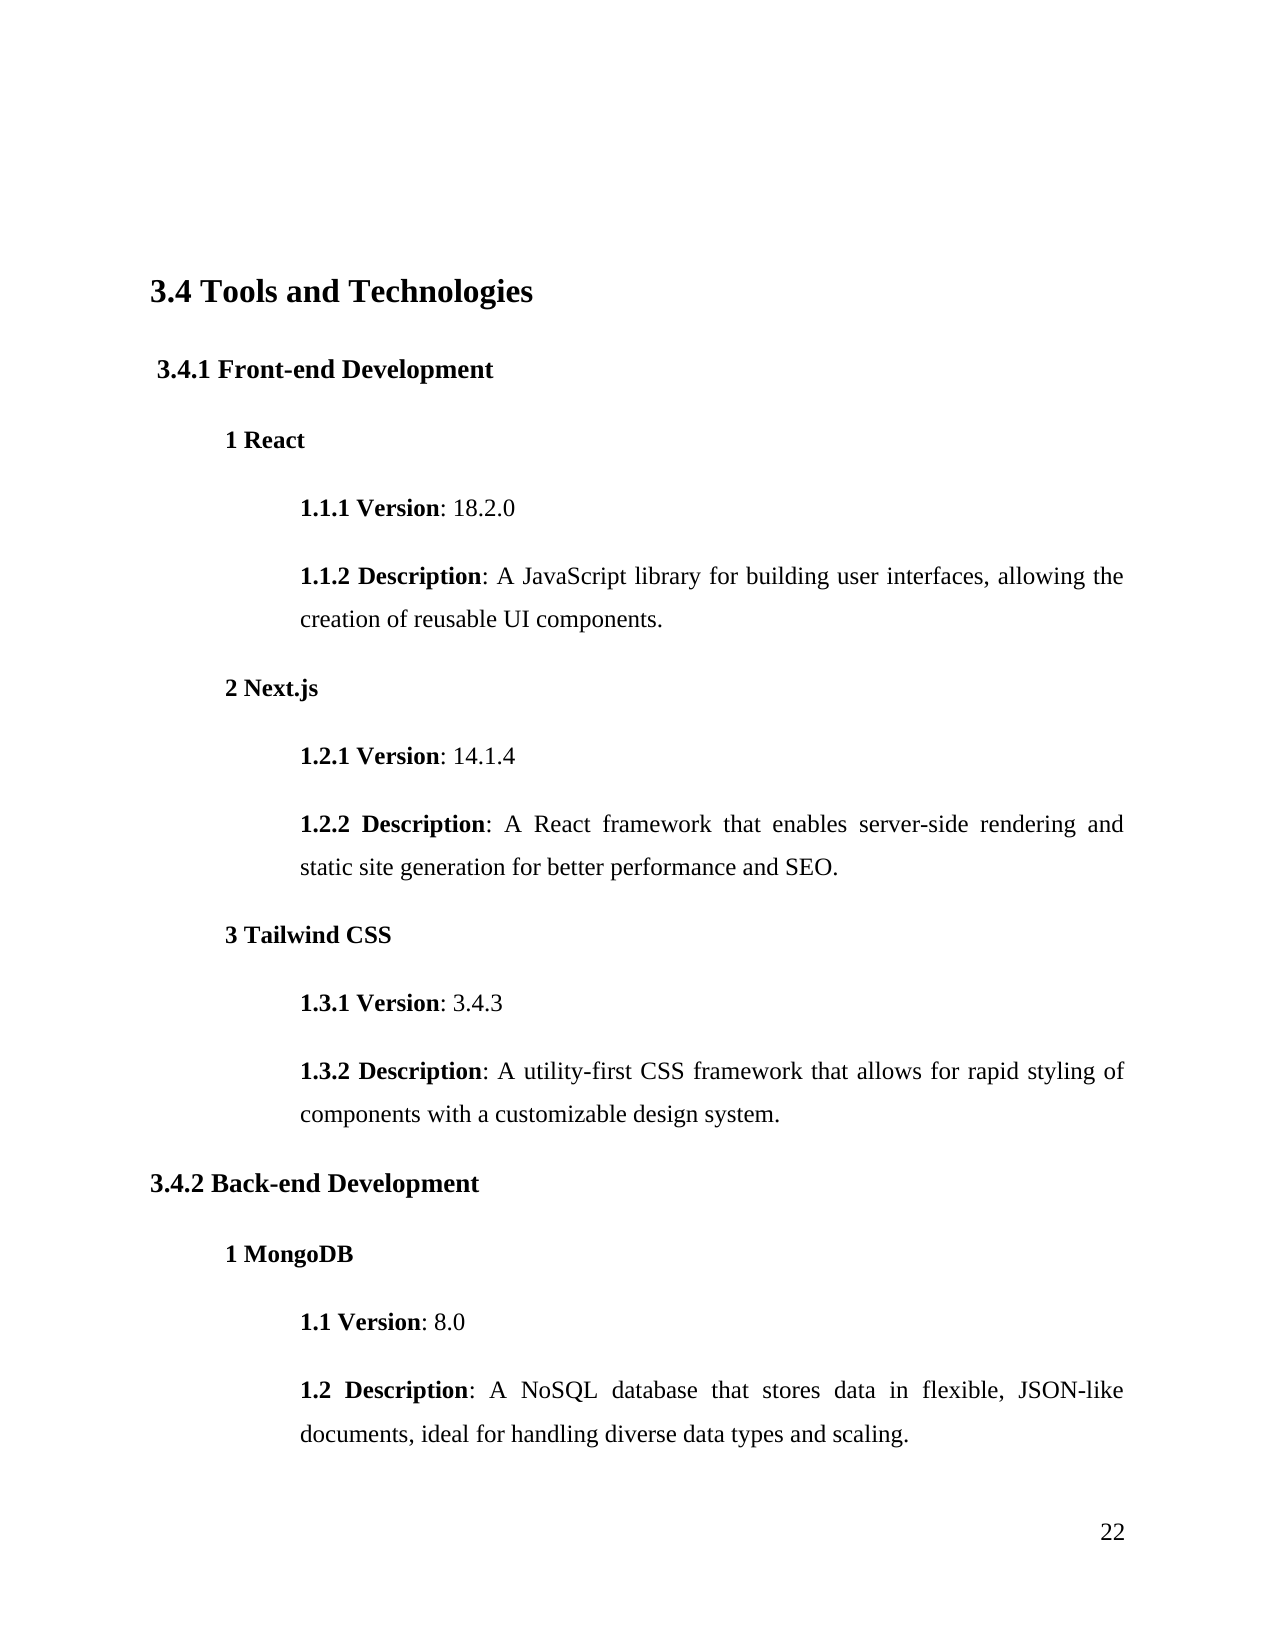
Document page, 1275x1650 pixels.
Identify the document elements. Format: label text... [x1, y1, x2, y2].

text 2 Next.js [225, 673, 1125, 701]
text 1.2.1 Version: 14.1.4 [300, 741, 1125, 769]
text 1.1 Version: 8.0 [300, 1307, 1125, 1336]
subtitle 3.4 Tools and Technologies [150, 271, 1125, 309]
text 1.3.2 Description: A utility-first CSS framework that allows for rapid styling of components with a customizable design system. [300, 1056, 1125, 1128]
text 1.3.1 Version: 3.4.3 [300, 988, 1125, 1017]
text 3 Tailwind CSS [225, 920, 1125, 949]
subtitle 3.4.1 Front-end Development [150, 353, 1125, 384]
text 1.1.1 Version: 18.2.0 [300, 493, 1125, 522]
text 1.1.2 Description: A JavaScript library for building user interfaces, allowing the creation of reusable UI components. [300, 561, 1125, 633]
text 1.2.2 Description: A React framework that enables server-side rendering and static site generation for better performance and SEO. [300, 809, 1125, 881]
text 1 MongoDB [225, 1239, 1125, 1268]
subtitle 3.4.2 Back-end Development [150, 1168, 1125, 1199]
text 1 React [225, 425, 1125, 454]
text 1.2 Description: A NoSQL database that stores data in flexible, JSON-like documents, ideal for handling diverse data types and scaling. [300, 1376, 1125, 1447]
